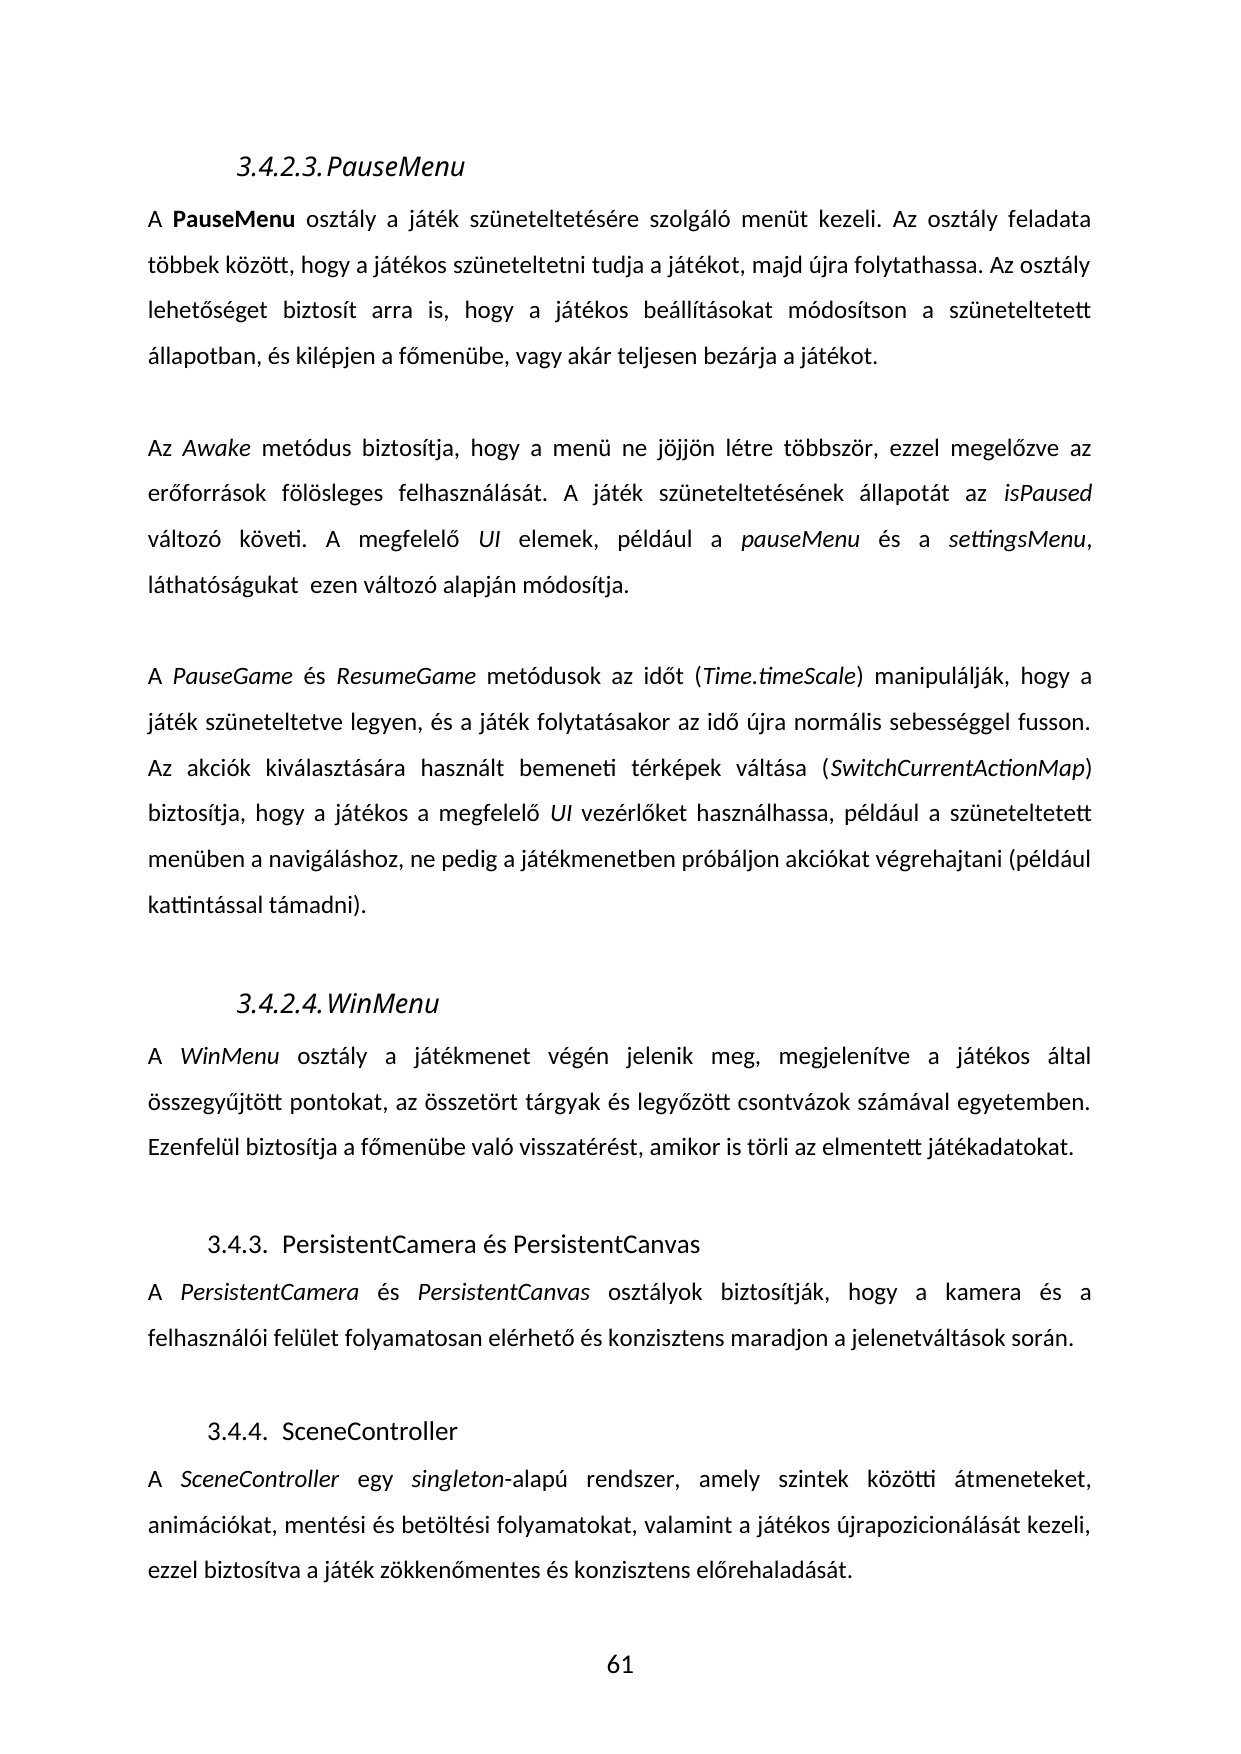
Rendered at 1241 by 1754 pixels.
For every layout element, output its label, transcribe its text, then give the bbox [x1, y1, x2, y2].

text A PersistentCamera és PersistentCanvas osztályok biztosítják, hogy a kamera és a felhasználói felület folyamatosan elérhető és konzisztens maradjon a jelenetváltások során. [148, 1276, 1092, 1353]
text A PauseMenu osztály a játék szüneteltetésére szolgáló menüt kezeli. Az osztály feladata többek között, hogy a játékos szüneteltetni tudja a játékot, majd újra folytathassa. Az osztály lehetőséget biztosít arra is, hogy a játékos beállításokat módosítson a szüneteltetett állapotban, és kilépjen a főmenübe, vagy akár teljesen bezárja a játékot. [148, 203, 1092, 371]
subtitle WinMenu [236, 984, 1092, 1021]
subtitle PersistentCamera és PersistentCanvas [207, 1227, 1092, 1260]
text A SceneController egy singleton-alapú rendszer, amely szintek közötti átmeneteket, animációkat, mentési és betöltési folyamatokat, valamint a játékos újrapozicionálását kezeli, ezzel biztosítva a játék zökkenőmentes és konzisztens előrehaladását. [148, 1463, 1092, 1585]
text A WinMenu osztály a játékmenet végén jelenik meg, megjelenítve a játékos által összegyűjtött pontokat, az összetört tárgyak és legyőzött csontvázok számával egyetemben. Ezenfelül biztosítja a főmenübe való visszatérést, amikor is törli az elmentett játékadatokat. [148, 1040, 1092, 1162]
subtitle SceneController [207, 1414, 1092, 1447]
text A PauseGame és ResumeGame metódusok az időt (Time.timeScale) manipulálják, hogy a játék szüneteltetve legyen, és a játék folytatásakor az idő újra normális sebességgel fusson. Az akciók kiválasztására használt bemeneti térképek váltása (SwitchCurrentActionMap) biztosítja, hogy a játékos a megfelelő UI vezérlőket használhassa, például a szüneteltetett menüben a navigáláshoz, ne pedig a játékmenetben próbáljon akciókat végrehajtani (például kattintással támadni). [148, 660, 1092, 919]
text Az Awake metódus biztosítja, hogy a menü ne jöjjön létre többször, ezzel megelőzve az erőforrások fölösleges felhasználását. A játék szüneteltetésének állapotát az isPaused változó követi. A megfelelő UI elemek, például a pauseMenu és a settingsMenu, láthatóságukat ezen változó alapján módosítja. [148, 432, 1092, 599]
subtitle PauseMenu [236, 148, 1092, 184]
